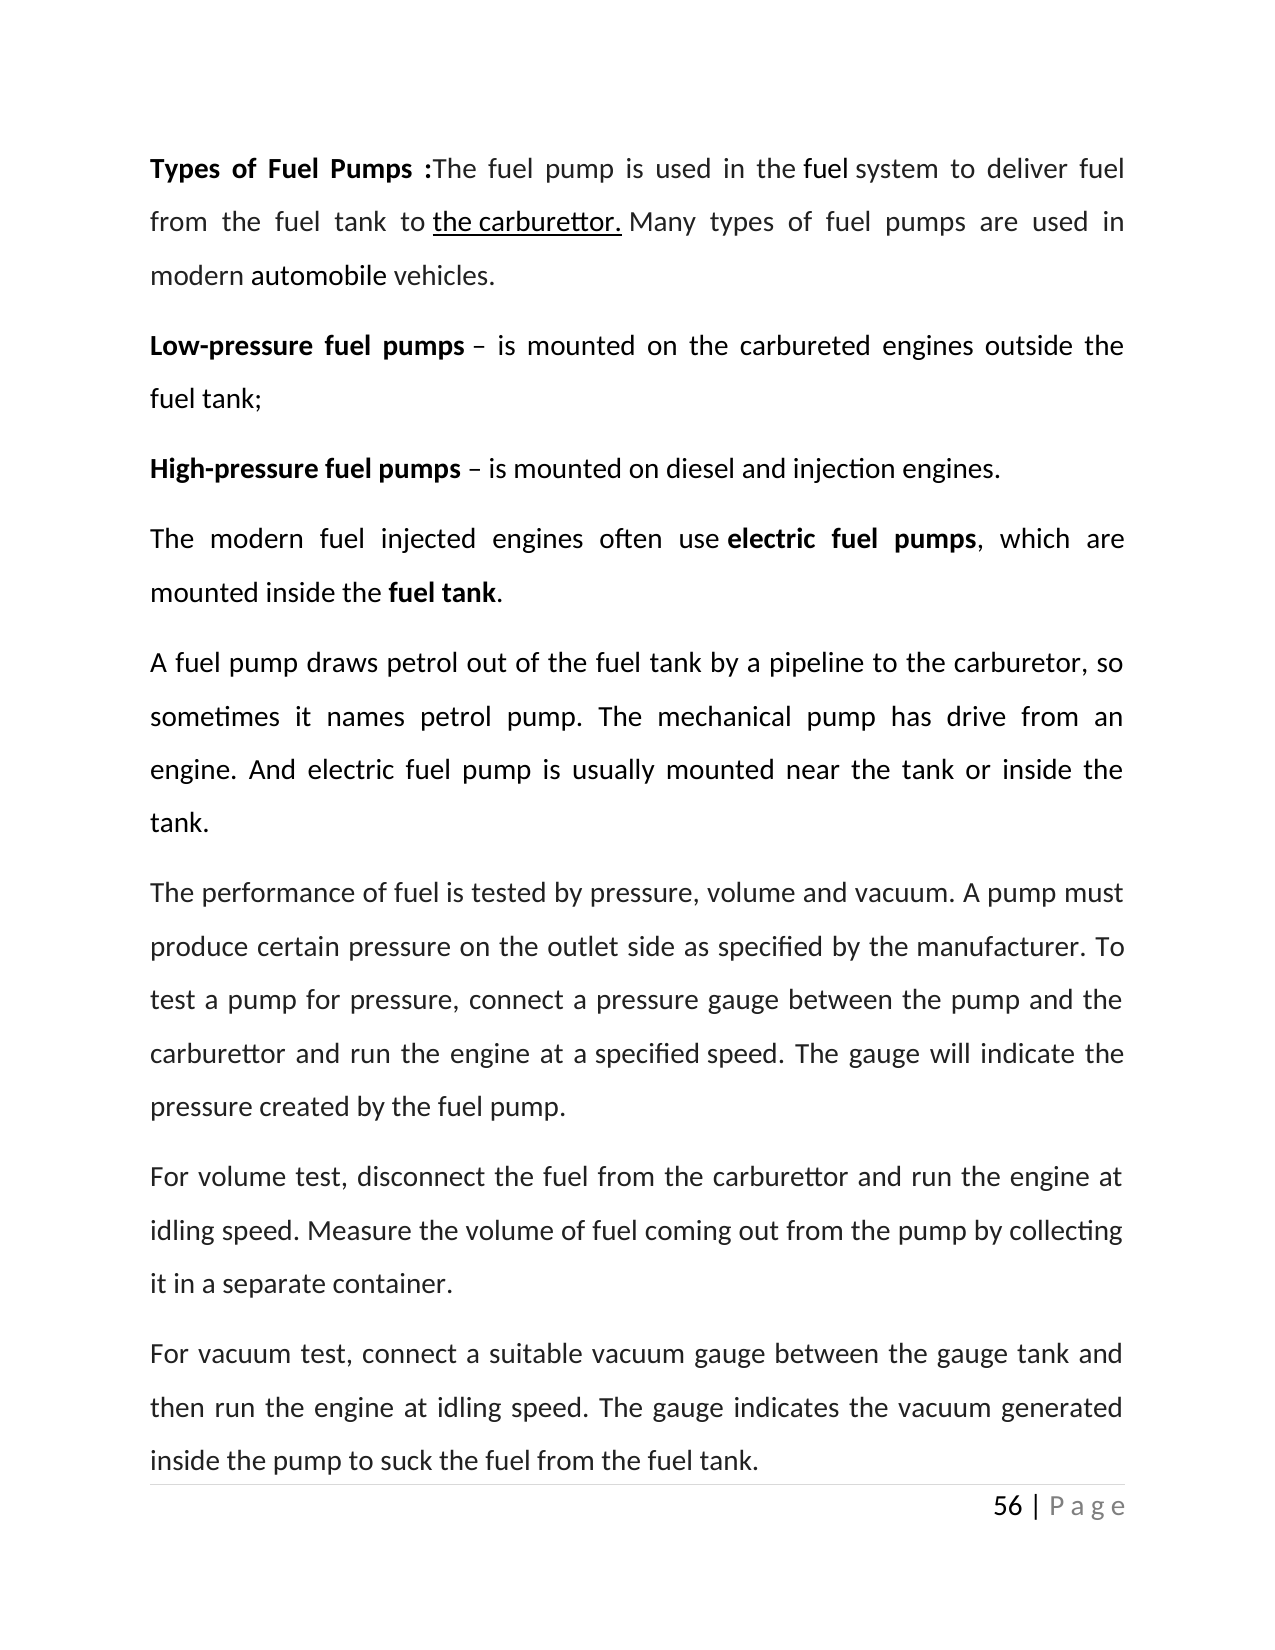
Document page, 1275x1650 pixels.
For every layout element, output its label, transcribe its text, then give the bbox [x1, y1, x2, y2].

text For vacuum test, connect a suitable vacuum gauge between the gauge tank and then run the engine at idling speed. The gauge indicates the vacuum generated inside the pump to suck the fuel from the fuel tank. [150, 965, 1125, 1107]
text For volume test, disconnect the fuel from the carburettor and run the engine at idling speed. Measure the volume of fuel coming out from the pump by collecting it in a separate container. [150, 788, 1125, 930]
text The performance of fuel is tested by pressure, volume and vacuum. A pump must produce certain pressure on the outlet side as specified by the manufacturer. To test a pump for pressure, connect a pressure gauge between the pump and the carburettor and run the engine at a specified speed. The gauge will indicate the pressure created by the fuel pump. [150, 504, 1125, 753]
text A fuel pump draws petrol out of the fuel tank by a pipeline to the carburetor, so sometimes it names petrol pump. The mechanical pump has drive from an engine. And electric fuel pump is usually mounted near the tank or inside the tank. [150, 273, 1125, 469]
text The modern fuel injected engines often use electric fuel pumps, which are mounted inside the fuel tank. [150, 150, 1125, 239]
text The vacuum must be retained for at least ten seconds after closing the engine. The fuel pump found connect in the above three tests should be used in the fuel system. [150, 1142, 1125, 1284]
